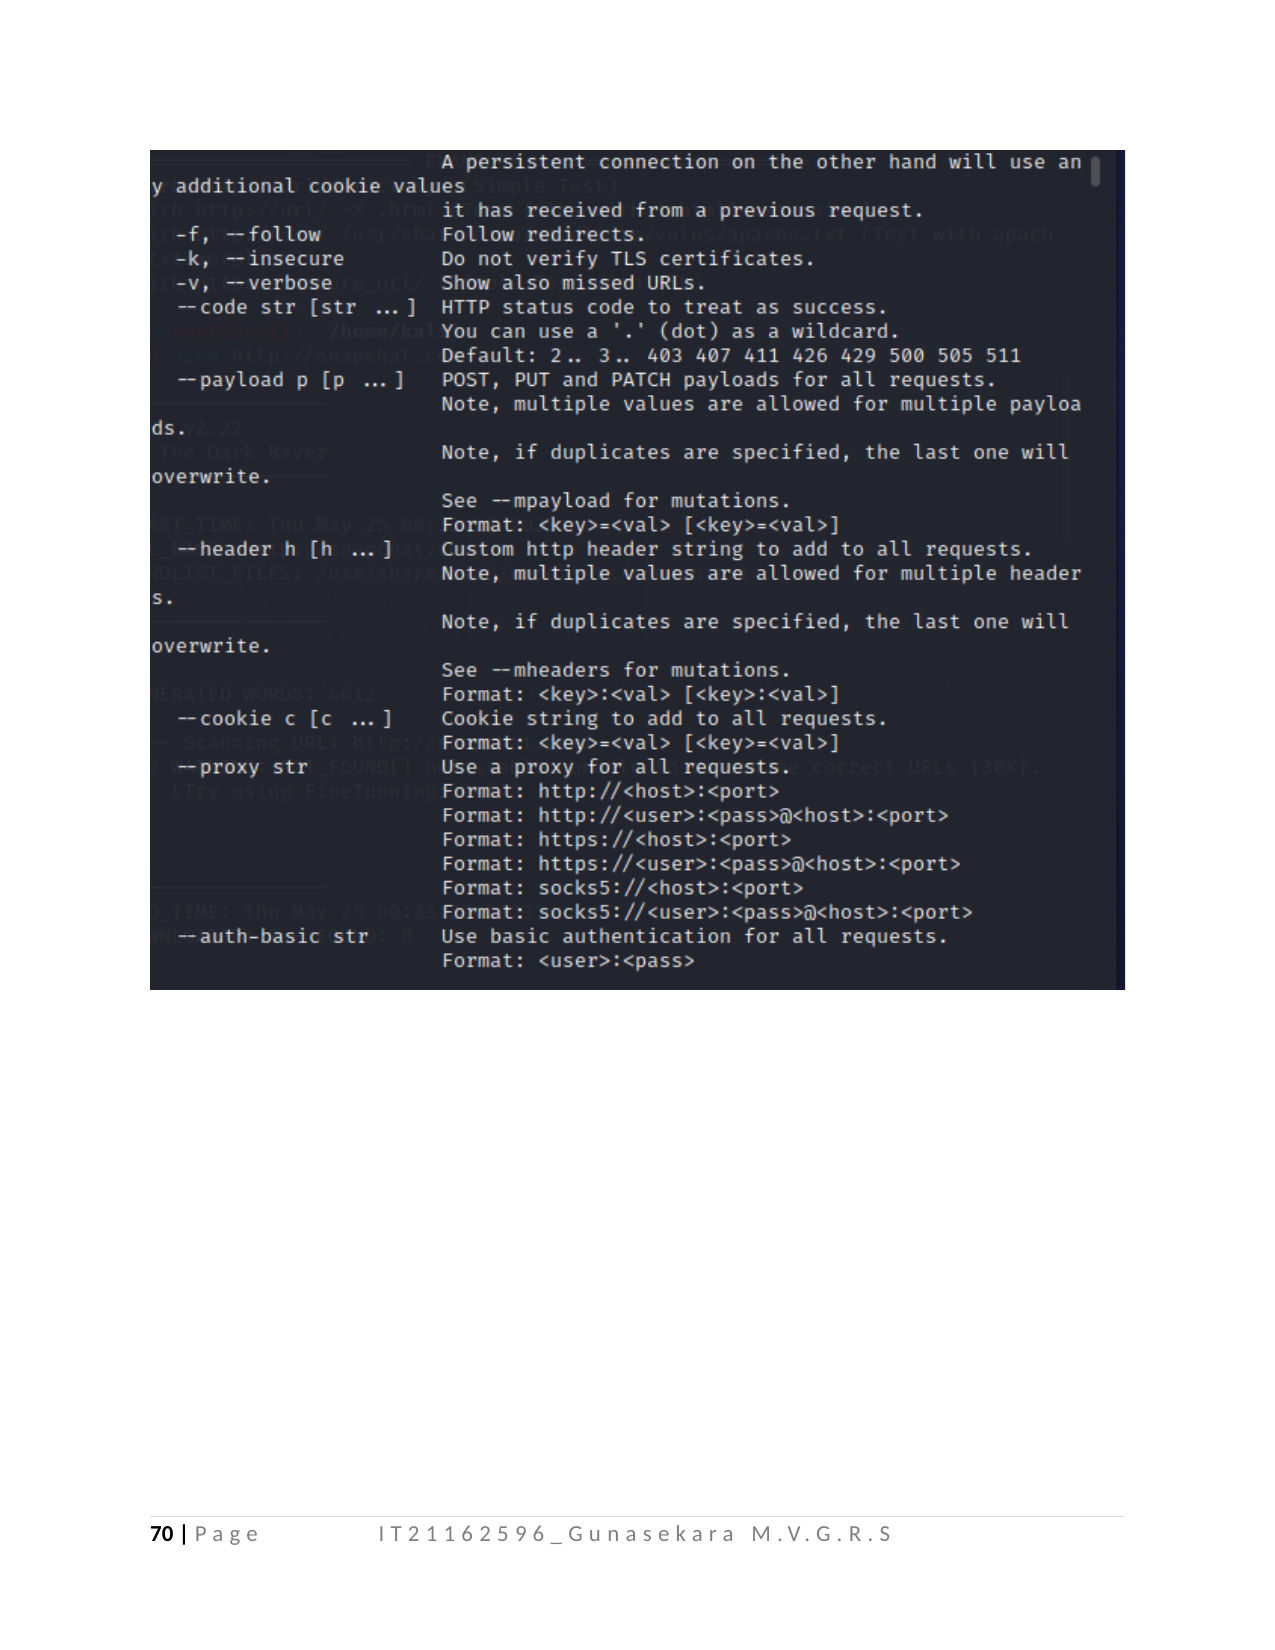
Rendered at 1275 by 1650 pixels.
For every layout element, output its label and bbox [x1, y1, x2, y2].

picture [150, 150, 1125, 990]
